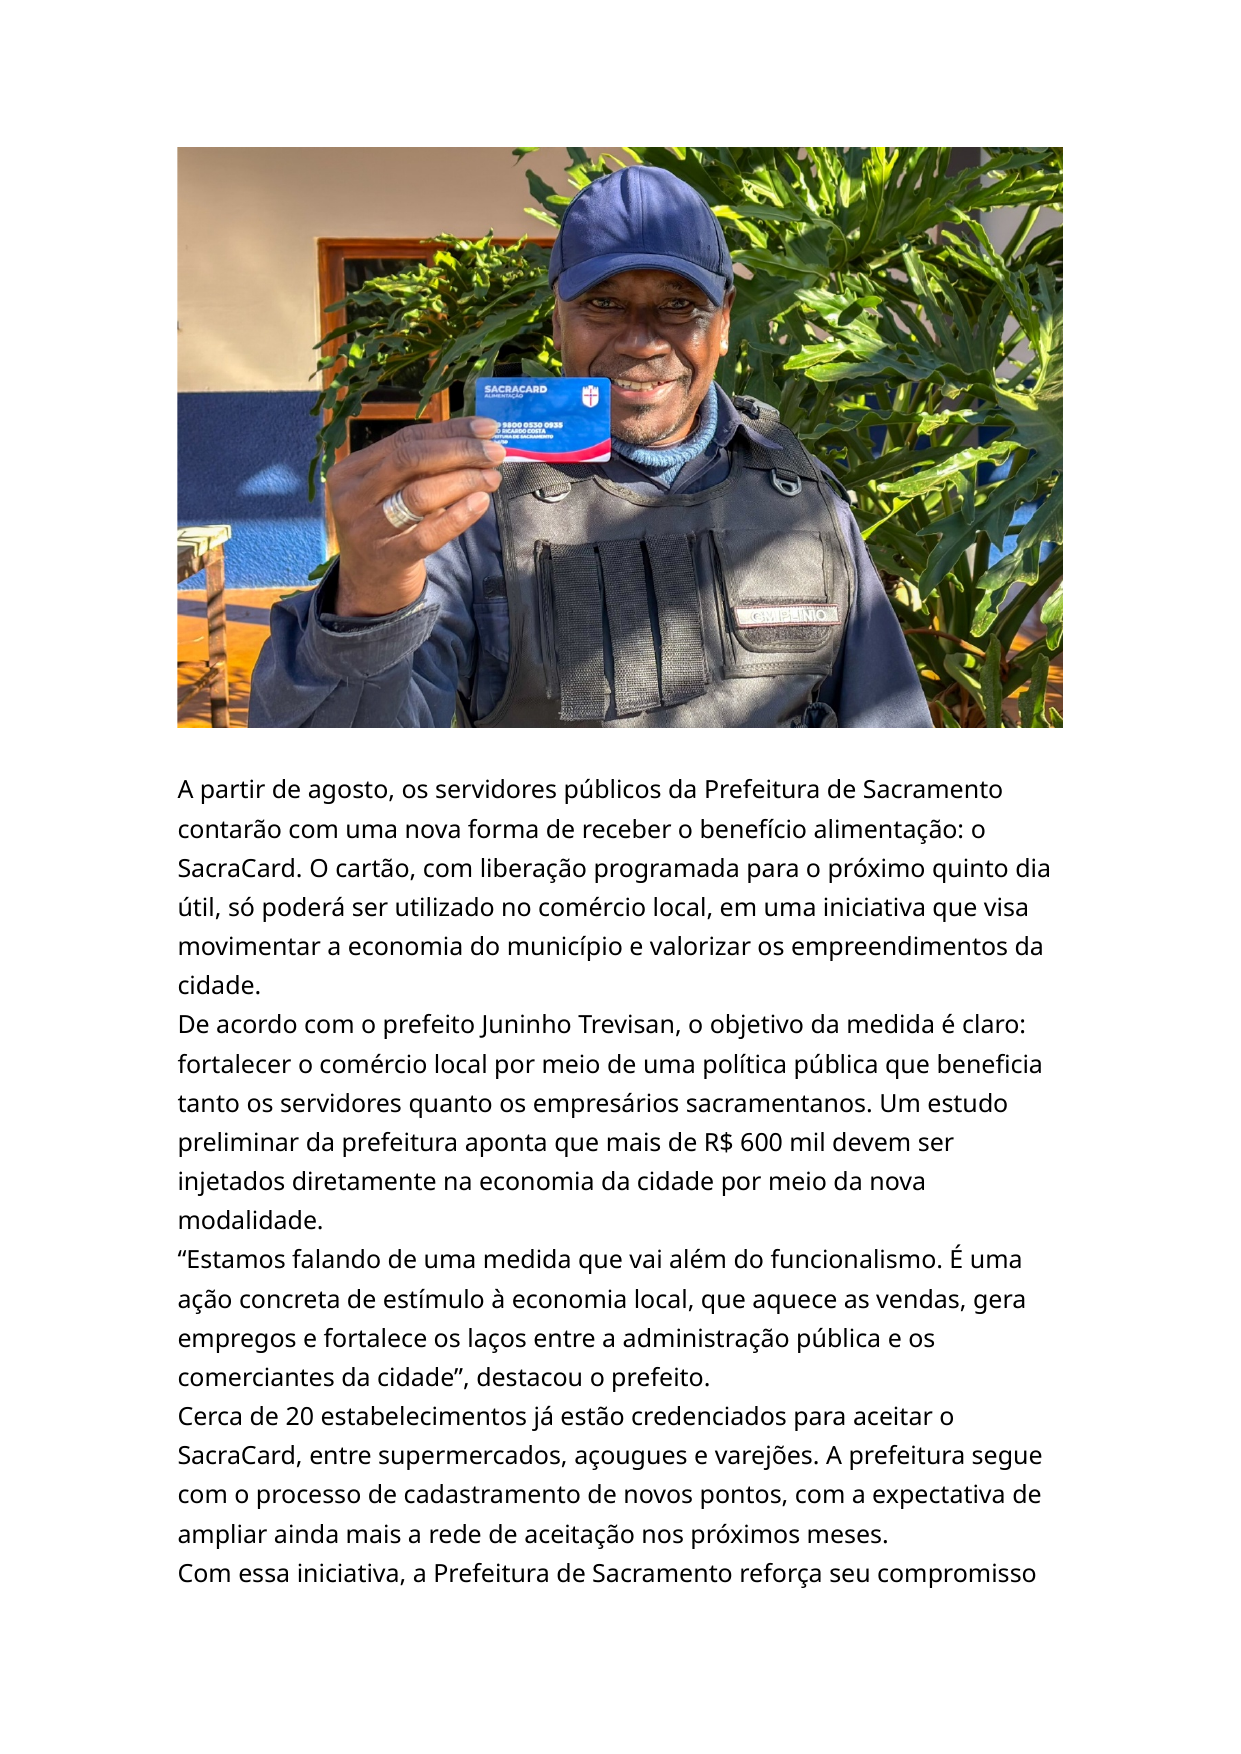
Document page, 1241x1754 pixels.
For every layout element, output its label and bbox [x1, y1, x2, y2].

picture [177, 147, 1063, 728]
text [177, 728, 1063, 1589]
